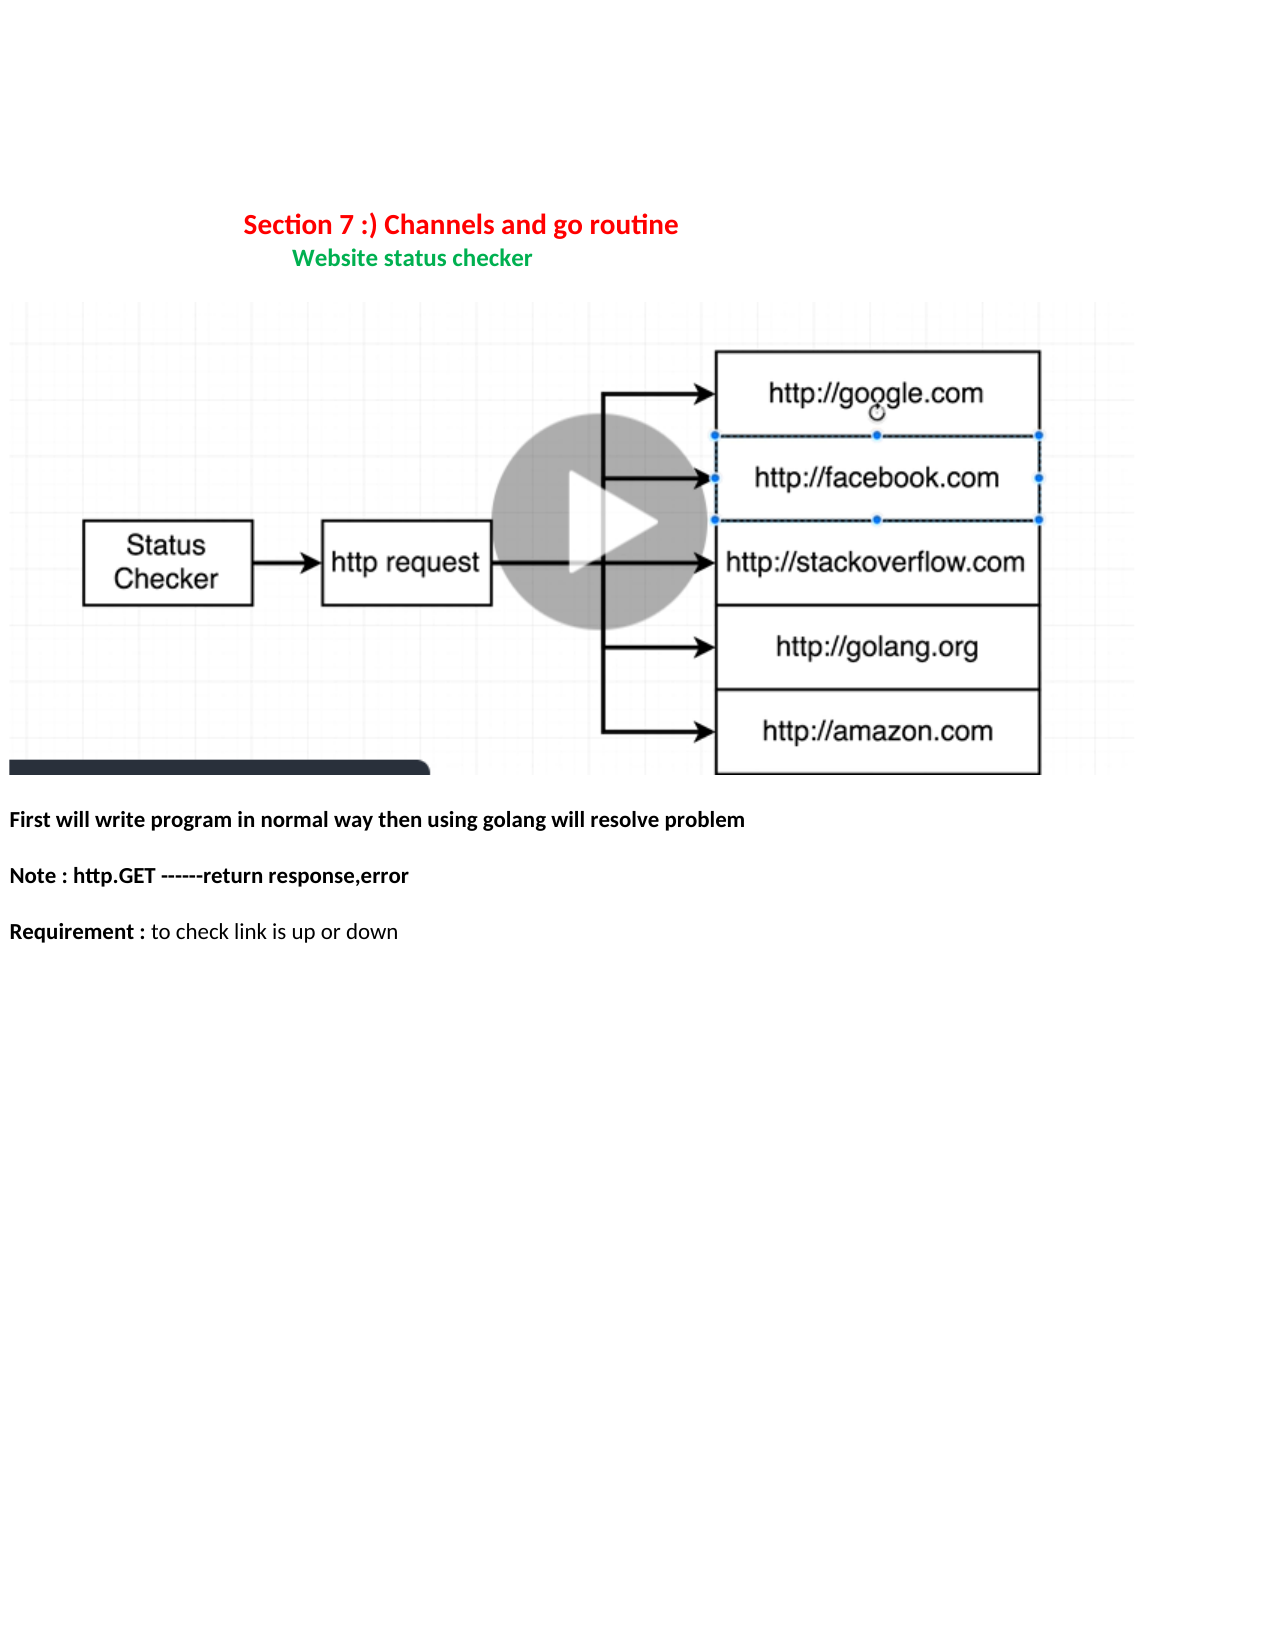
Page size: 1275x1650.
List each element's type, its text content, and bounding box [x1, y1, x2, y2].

text Section 7 :) Channels and go routine [9, 206, 1125, 242]
text Requirement : to check link is up or down [9, 917, 1125, 945]
text Website status checker [9, 242, 1125, 272]
text Note : http.GET ------return response,error [9, 861, 1125, 889]
picture [9, 302, 1135, 775]
text First will write program in normal way then using golang will resolve problem [9, 805, 1125, 833]
